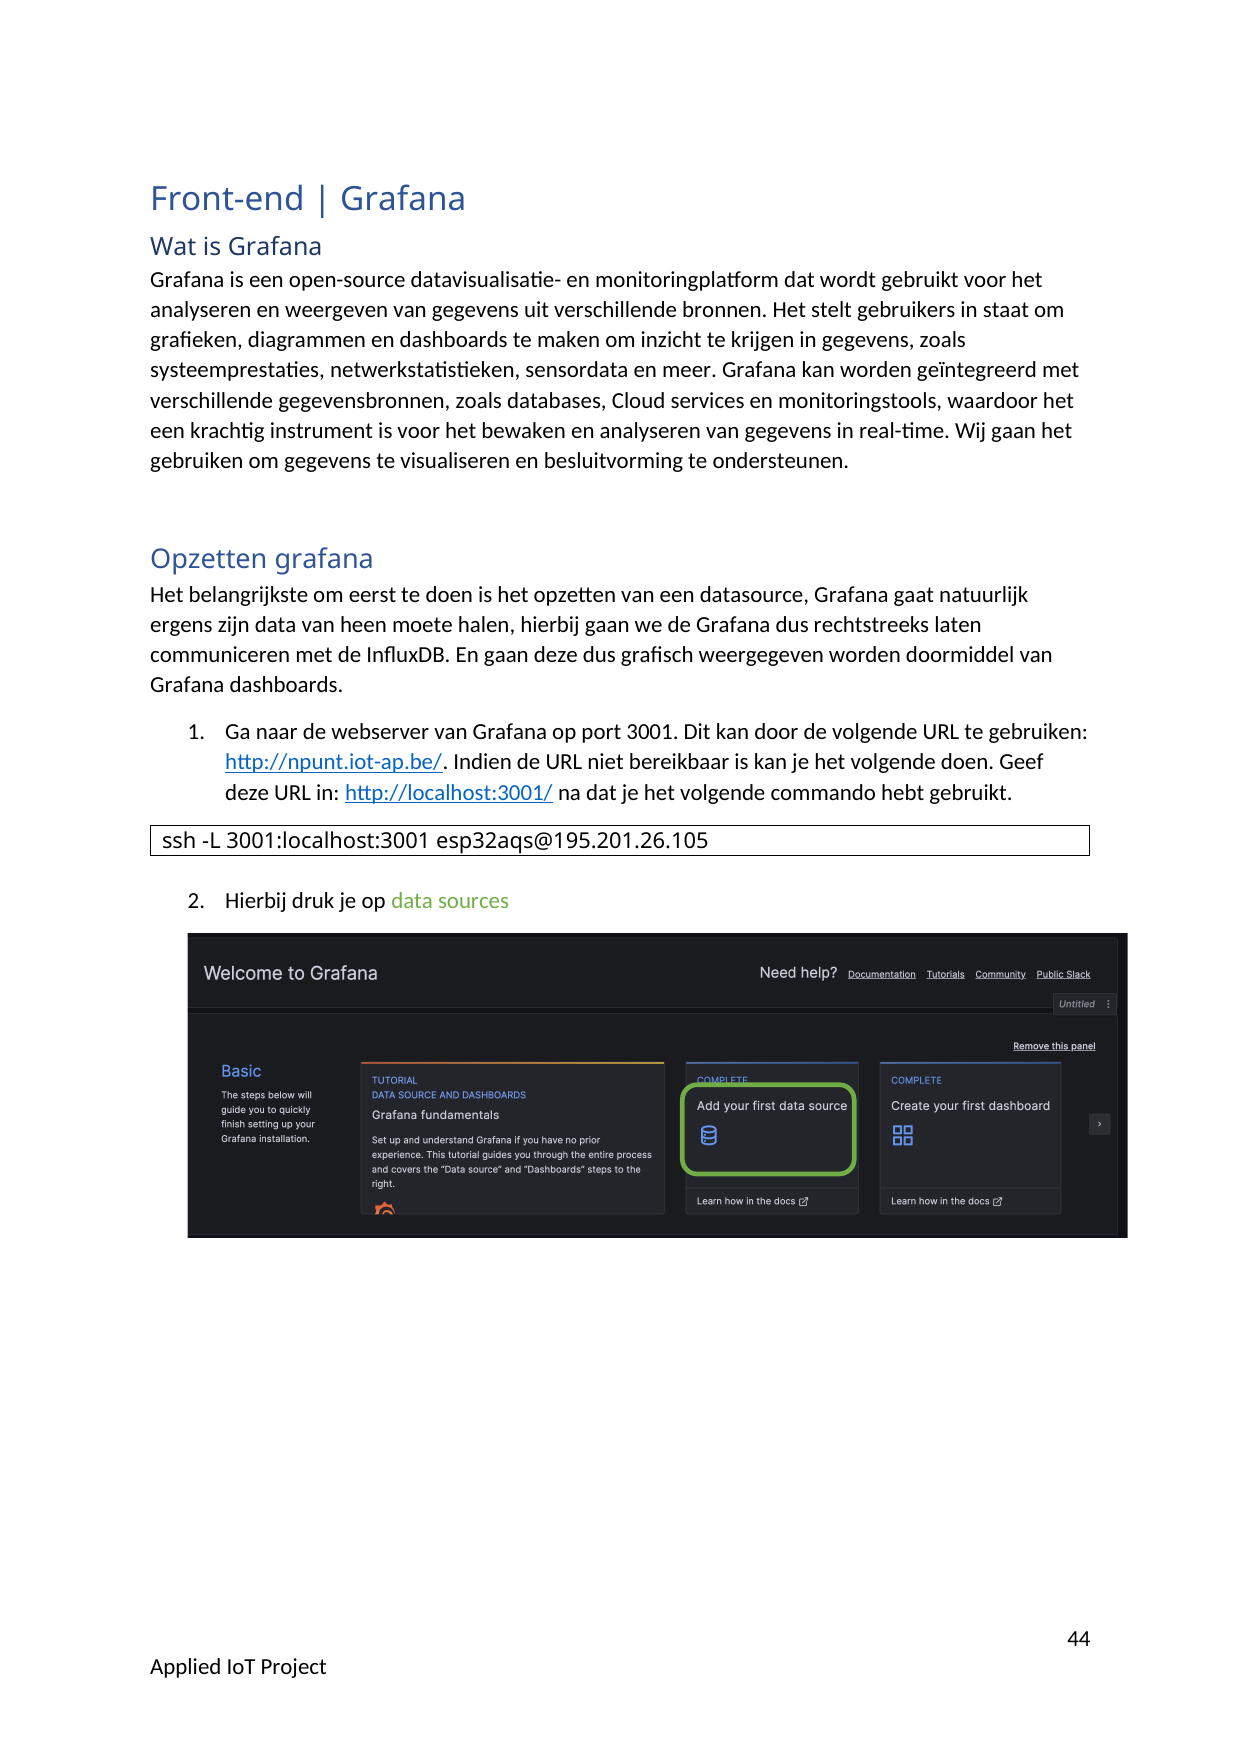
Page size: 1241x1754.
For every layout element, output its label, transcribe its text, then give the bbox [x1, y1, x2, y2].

table_header ssh -L 3001:localhost:3001 esp32aqs@195.201.26.105 [151, 826, 1089, 855]
list Hierbij druk je op data sources [187, 887, 1090, 914]
subtitle Front-end | Grafana [150, 175, 1090, 220]
text Grafana is een open-source datavisualisatie- en monitoringplatform dat wordt gebruikt voor het analyseren en weergeven van gegevens uit verschillende bronnen. Het stelt gebruikers in staat om grafieken, diagrammen en dashboards te maken om inzicht te krijgen in gegevens, zoals systeemprestaties, netwerkstatistieken, sensordata en meer. Grafana kan worden geïntegreerd met verschillende gegevensbronnen, zoals databases, Cloud services en monitoringstools, waardoor het een krachtig instrument is voor het bewaken en analyseren van gegevens in real-time. Wij gaan het gebruiken om gegevens te visualiseren en besluitvorming te ondersteunen. [150, 265, 1090, 474]
subtitle Wat is Grafana [150, 228, 1090, 262]
text Het belangrijkste om eerst te doen is het opzetten van een datasource, Grafana gaat natuurlijk ergens zijn data van heen moete halen, hierbij gaan we de Grafana dus rechtstreeks laten communiceren met de InfluxDB. En gaan deze dus grafisch weergegeven worden doormiddel van Grafana dashboards. [150, 580, 1090, 698]
subtitle Opzetten grafana [150, 540, 1090, 577]
list Ga naar de webserver van Grafana op port 3001. Dit kan door de volgende URL te gebruiken: http://npunt.iot-ap.be/. Indien de URL niet bereikbaar is kan je het volgende doen. Geef deze URL in: http://localhost:3001/ na dat je het volgende commando hebt gebruikt. [187, 717, 1090, 806]
picture [187, 933, 1128, 1238]
